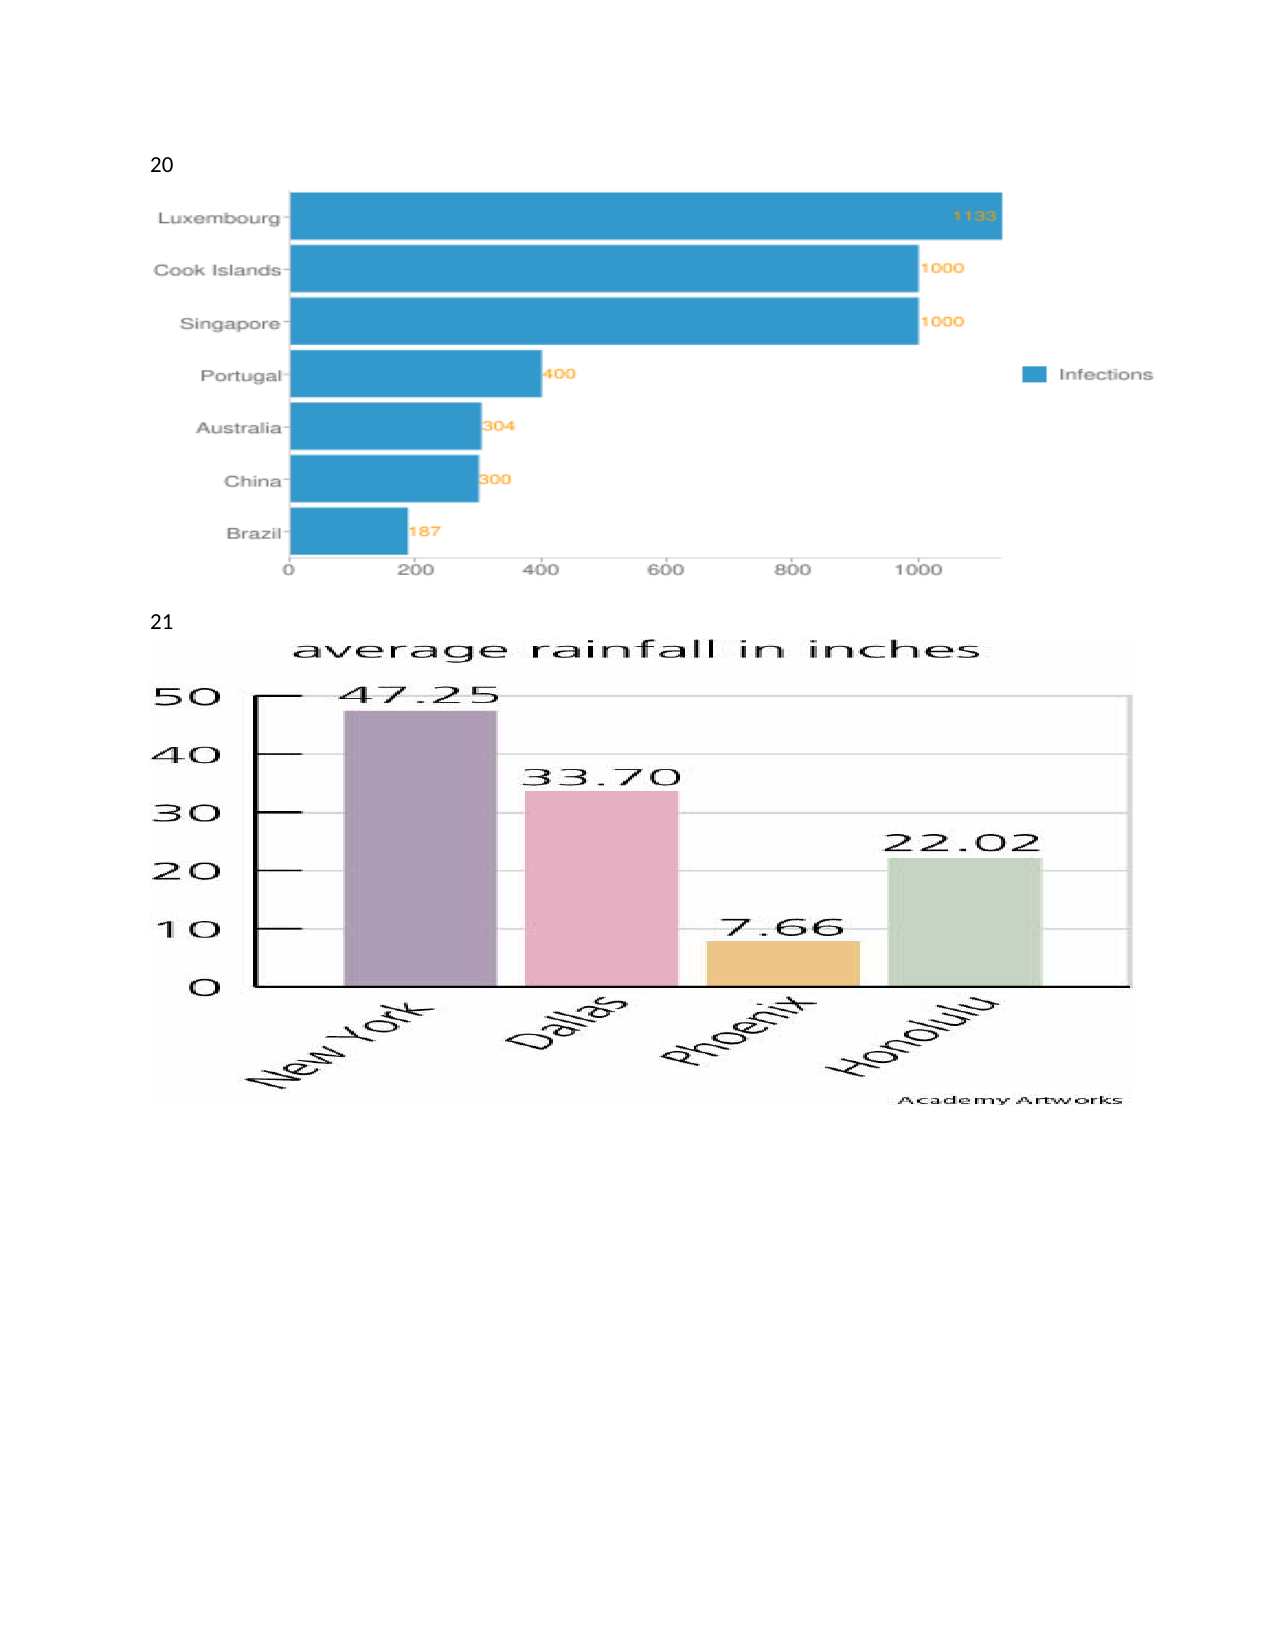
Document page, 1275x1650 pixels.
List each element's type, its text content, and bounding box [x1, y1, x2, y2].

picture [150, 639, 1133, 1105]
text 21 [150, 607, 1125, 639]
text 19 20 [150, 150, 1125, 182]
picture [150, 182, 1158, 583]
